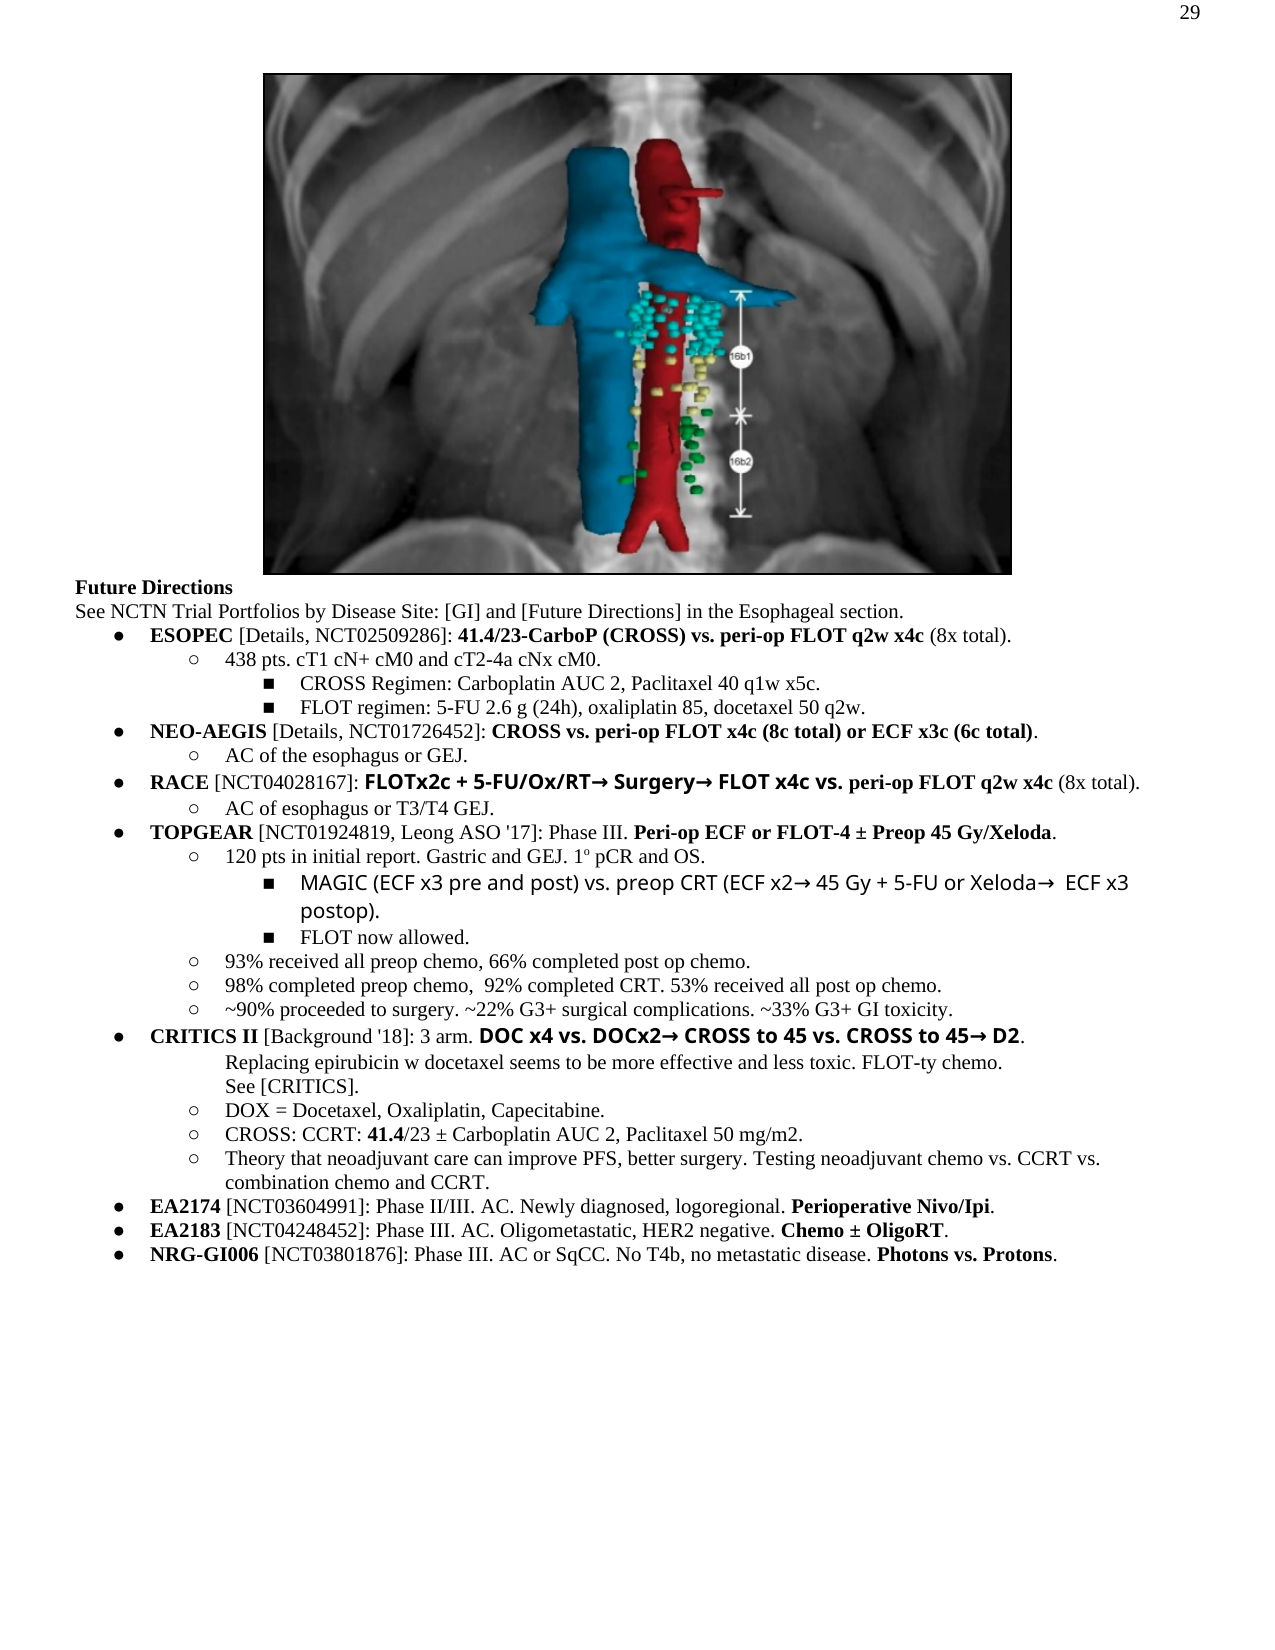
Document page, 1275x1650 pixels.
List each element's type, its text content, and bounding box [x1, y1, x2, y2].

list AC of the esophagus or GEJ. [187, 743, 1200, 767]
list CROSS Regimen: Carboplatin AUC 2, Paclitaxel 40 q1w x5c. [262, 671, 1200, 695]
list 93% received all preop chemo, 66% completed post op chemo. [187, 949, 1200, 973]
list NRG-GI006 [NCT03801876]: Phase III. AC or SqCC. No T4b, no metastatic disease. Photons vs. Protons. [112, 1242, 1200, 1266]
list RACE [NCT04028167]: FLOTx2c + 5-FU/Ox/RT→ Surgery→ FLOT x4c vs. peri-op FLOT q2w x4c (8x total). [112, 767, 1200, 796]
text See NCTN Trial Portfolios by Disease Site: [GI] and [Future Directions] in the Esophageal section. [75, 599, 1200, 623]
list ~90% proceeded to surgery. ~22% G3+ surgical complications. ~33% G3+ GI toxicity. [187, 997, 1200, 1021]
list CRITICS II [Background '18]: 3 arm. DOC x4 vs. DOCx2→ CROSS to 45 vs. CROSS to 45→ D2. [112, 1021, 1200, 1050]
list FLOT regimen: 5-FU 2.6 g (24h), oxaliplatin 85, docetaxel 50 q2w. [262, 695, 1200, 719]
list EA2174 [NCT03604991]: Phase II/III. AC. Newly diagnosed, logoregional. Perioperative Nivo/Ipi. [112, 1194, 1200, 1218]
list TOPGEAR [NCT01924819, Leong ASO '17]: Phase III. Peri-op ECF or FLOT-4 ± Preop 45 Gy/Xeloda. [112, 820, 1200, 844]
list AC of esophagus or T3/T4 GEJ. [187, 796, 1200, 820]
list 98% completed preop chemo, 92% completed CRT. 53% received all post op chemo. [187, 973, 1200, 997]
picture [265, 75, 1010, 573]
list MAGIC (ECF x3 pre and post) vs. preop CRT (ECF x2→ 45 Gy + 5-FU or Xeloda→ ECF x3 postop). [262, 868, 1200, 925]
list NEO-AEGIS [Details, NCT01726452]: CROSS vs. peri-op FLOT x4c (8c total) or ECF x3c (6c total). [112, 719, 1200, 743]
subtitle Future Directions [75, 575, 1200, 599]
list CROSS: CCRT: 41.4/23 ± Carboplatin AUC 2, Paclitaxel 50 mg/m2. [187, 1122, 1200, 1146]
text Replacing epirubicin w docetaxel seems to be more effective and less toxic. FLOT-ty chemo. [150, 1050, 1200, 1074]
text See [CRITICS]. [150, 1074, 1200, 1098]
list 438 pts. cT1 cN+ cM0 and cT2-4a cNx cM0. [187, 647, 1200, 671]
list ESOPEC [Details, NCT02509286]: 41.4/23-CarboP (CROSS) vs. peri-op FLOT q2w x4c (8x total). [112, 623, 1200, 647]
list FLOT now allowed. [262, 925, 1200, 949]
list DOX = Docetaxel, Oxaliplatin, Capecitabine. [187, 1098, 1200, 1122]
list Theory that neoadjuvant care can improve PFS, better surgery. Testing neoadjuvant chemo vs. CCRT vs. combination chemo and CCRT. [187, 1146, 1200, 1194]
list EA2183 [NCT04248452]: Phase III. AC. Oligometastatic, HER2 negative. Chemo ± OligoRT. [112, 1218, 1200, 1242]
list 120 pts in initial report. Gastric and GEJ. 1o pCR and OS. [187, 844, 1200, 868]
